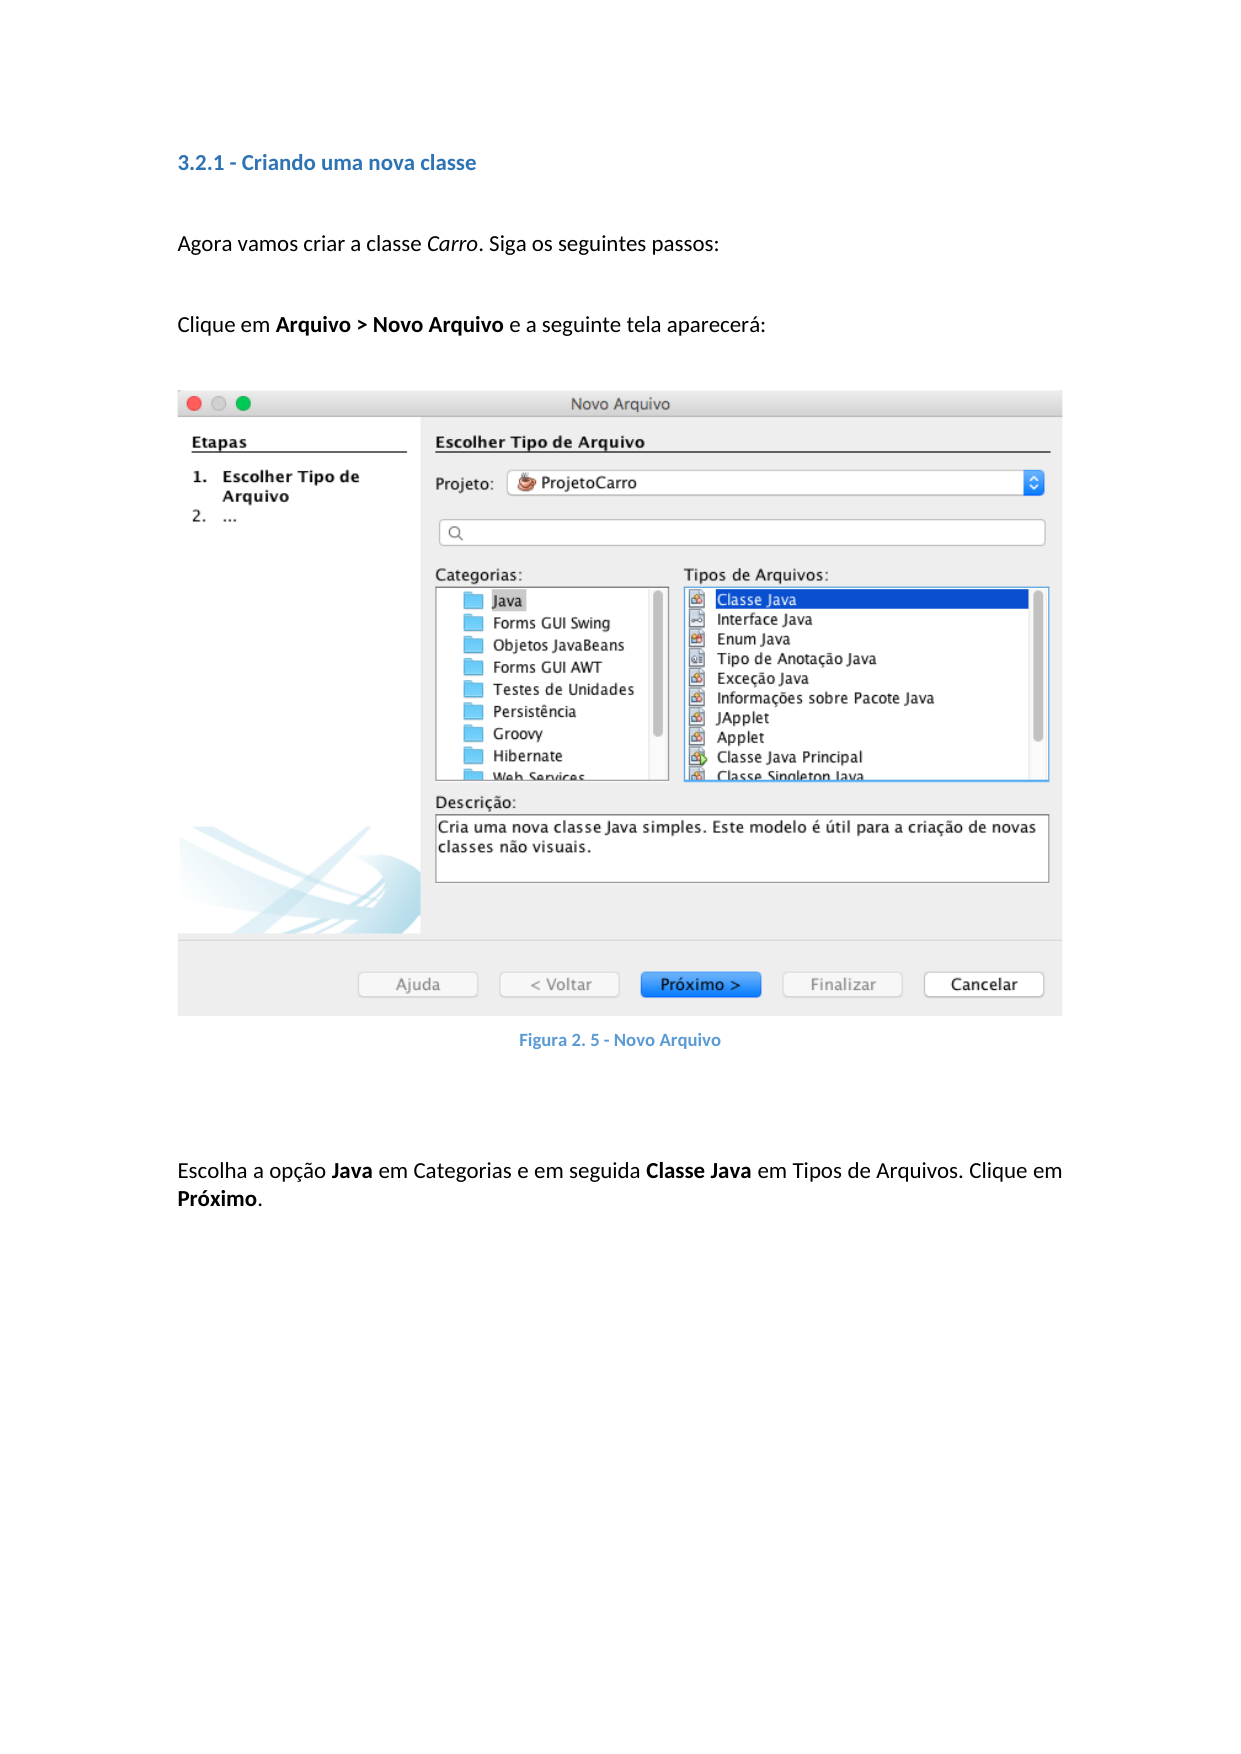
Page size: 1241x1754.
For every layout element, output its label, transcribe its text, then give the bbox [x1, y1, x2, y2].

picture [177, 390, 1063, 1016]
text Escolha a opção Java em Categorias e em seguida Classe Java em Tipos de Arquivos. Clique em Próximo. [177, 1157, 1063, 1213]
subtitle 3.2.1 - Criando uma nova classe [177, 148, 1063, 176]
text Agora vamos criar a classe Carro. Siga os seguintes passos: [177, 229, 1063, 257]
text Clique em Arquivo > Novo Arquivo e a seguinte tela aparecerá: [177, 310, 1063, 338]
